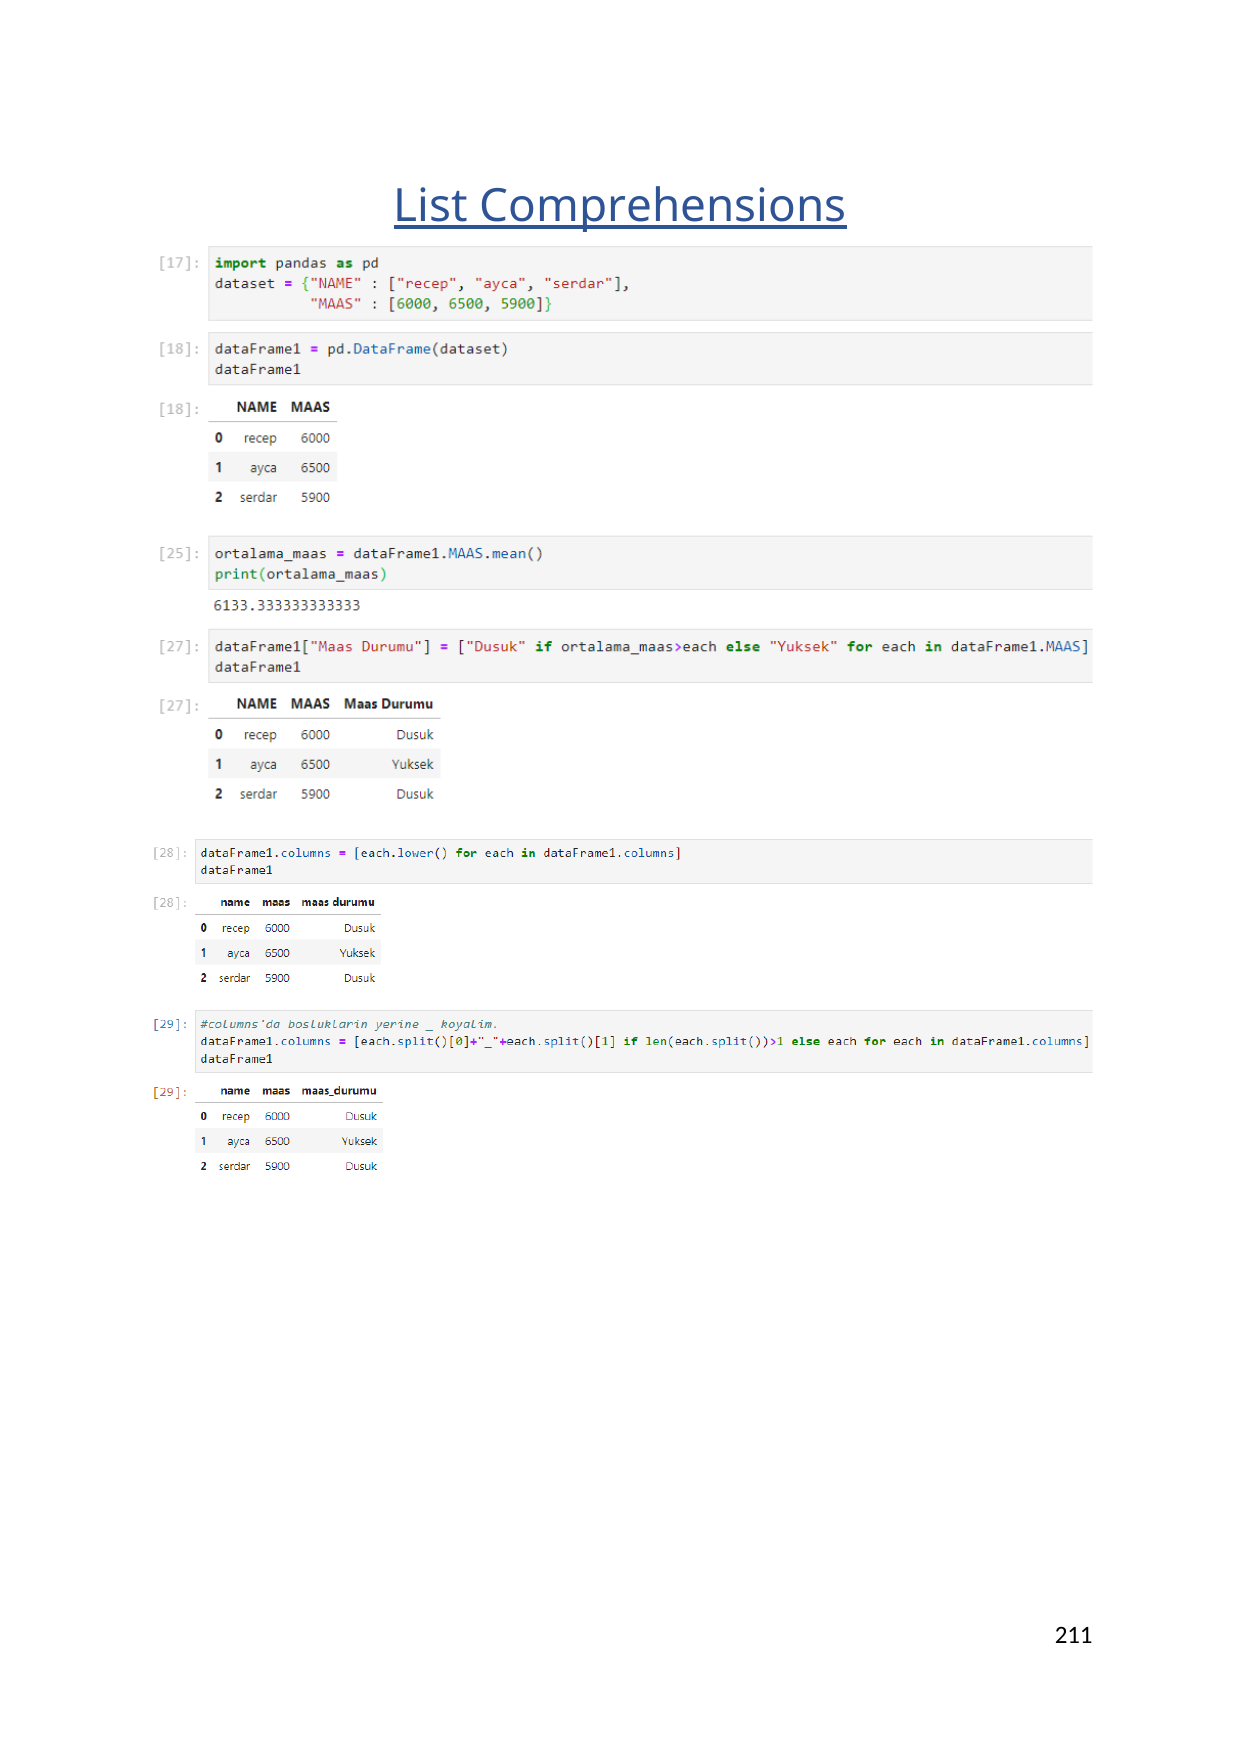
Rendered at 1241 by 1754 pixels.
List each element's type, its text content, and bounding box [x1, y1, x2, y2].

subtitle List Comprehensions [148, 173, 1092, 235]
picture [147, 240, 1093, 816]
picture [147, 835, 1093, 1187]
